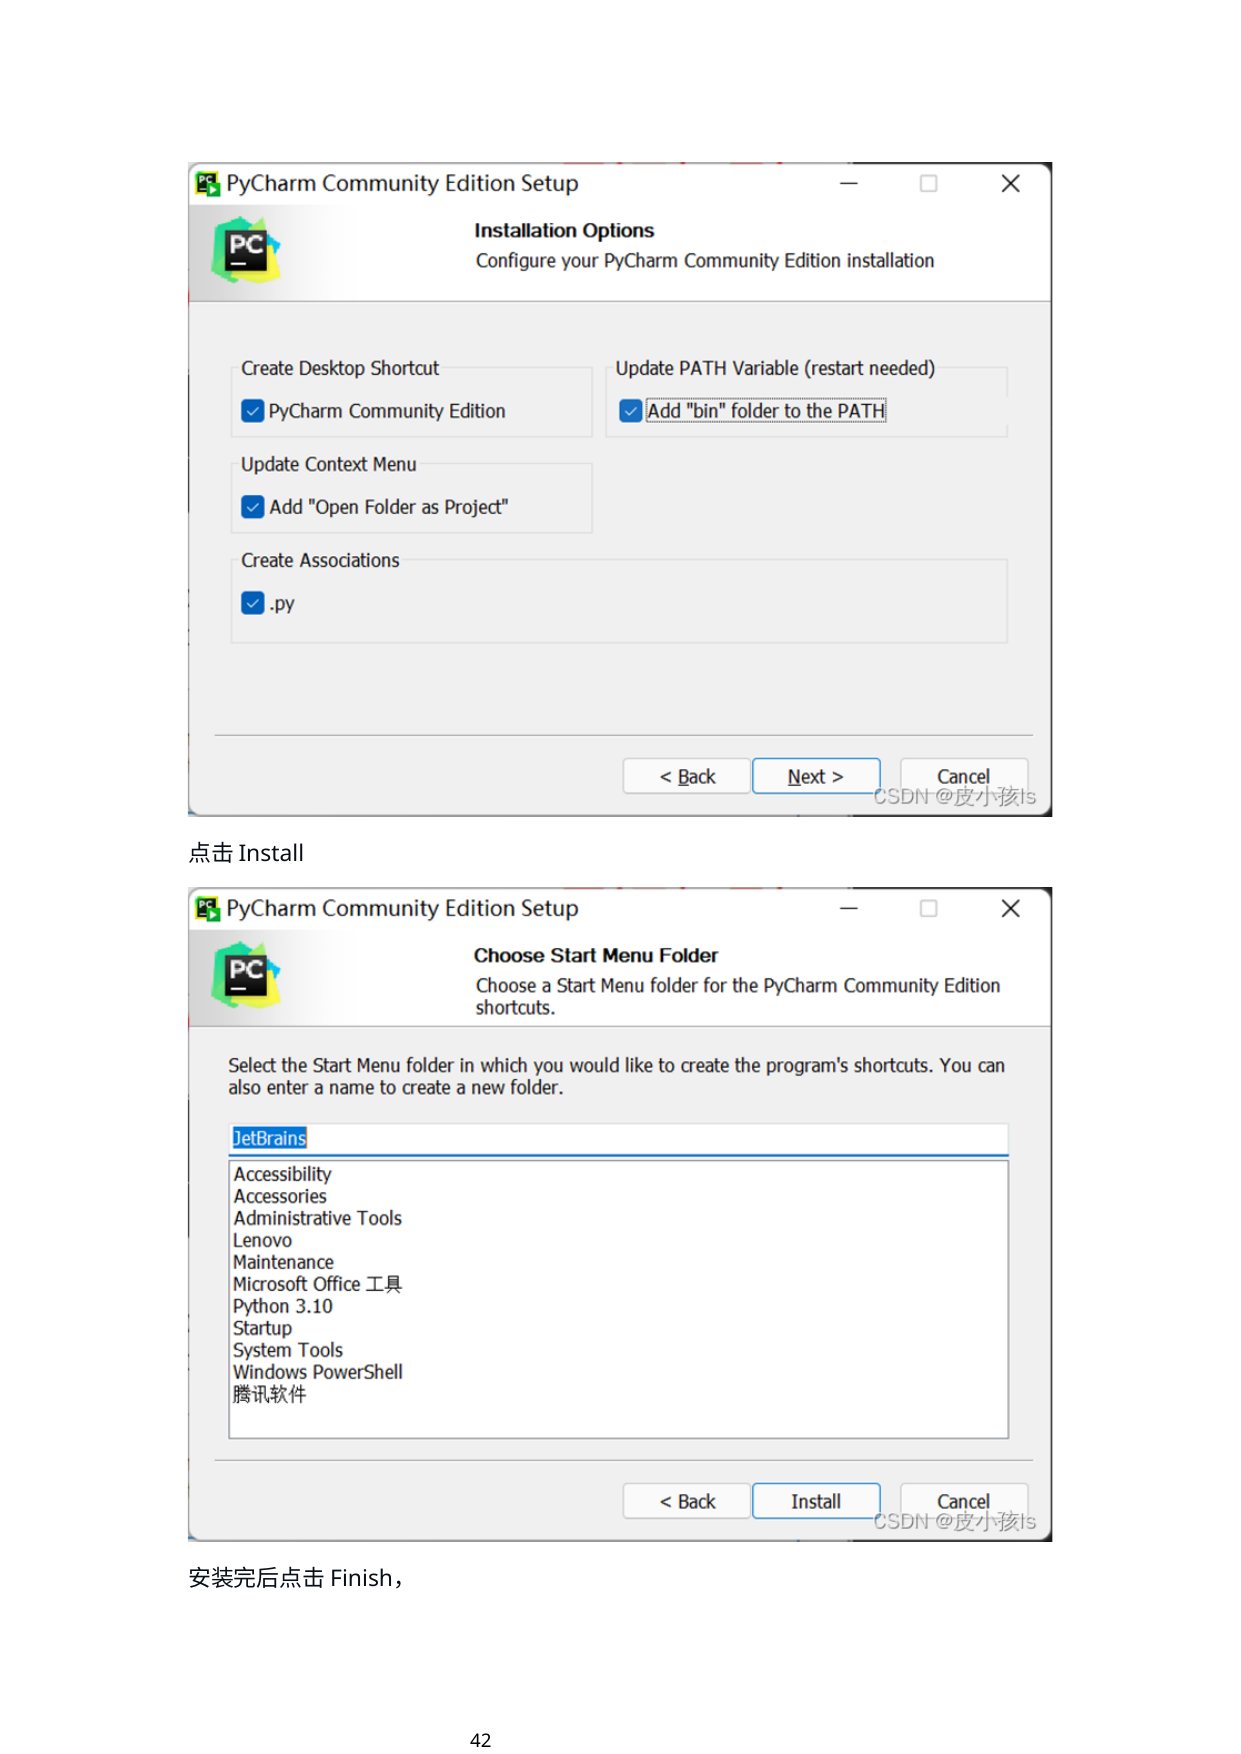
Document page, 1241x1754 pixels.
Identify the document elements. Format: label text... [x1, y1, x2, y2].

text 安装完后点击Finish， [188, 1552, 1052, 1602]
picture [187, 162, 1053, 817]
text 点击Install [188, 827, 1052, 877]
picture [187, 887, 1053, 1542]
